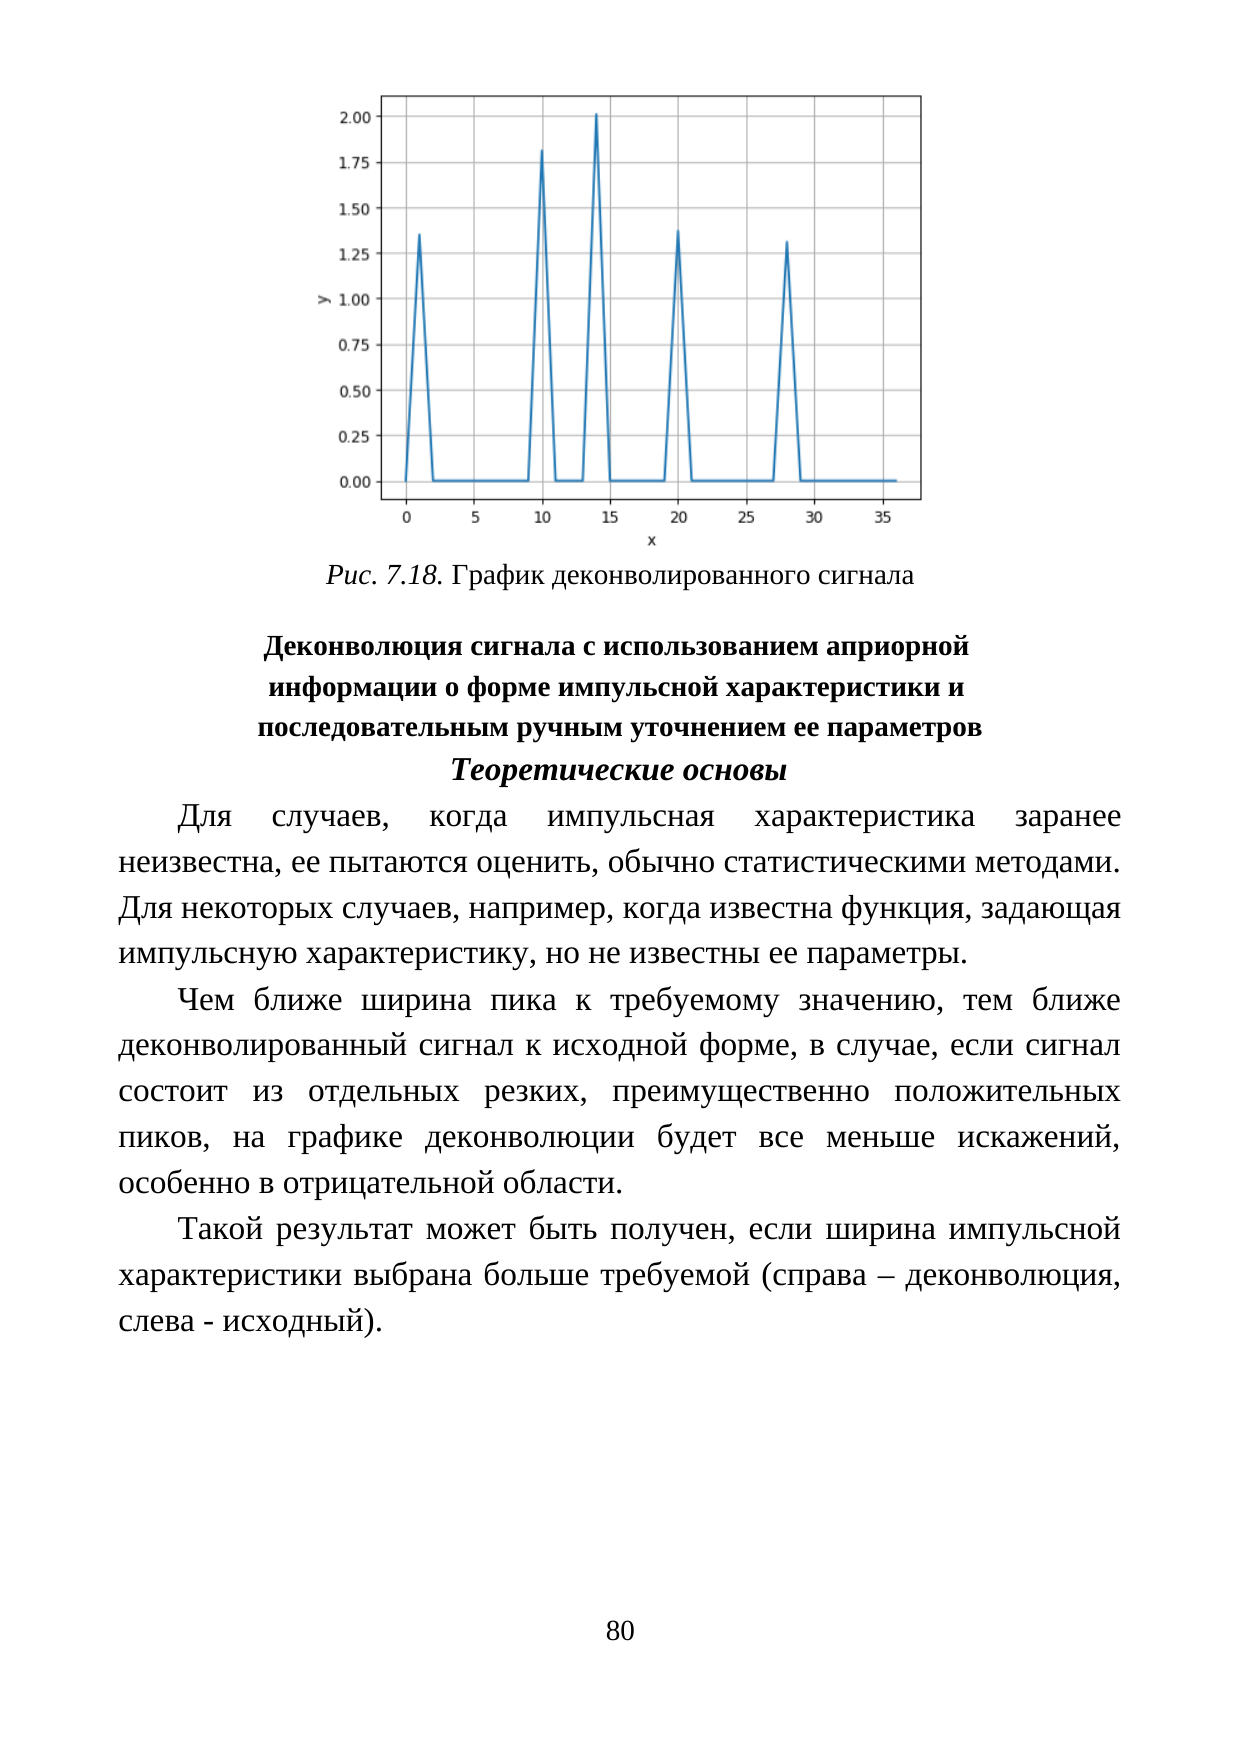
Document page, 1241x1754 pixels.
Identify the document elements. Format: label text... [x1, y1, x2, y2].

text Теоретические основы [118, 749, 1122, 787]
picture [302, 88, 938, 558]
text Чем ближе ширина пика к требуемому значению, тем ближе деконволированный сигнал к исходной форме, в случае, если сигнал состоит из отдельных резких, преимущественно положительных пиков, на графике деконволюции будет все меньше искажений, особенно в отрицательной области. [118, 979, 1122, 1201]
text Для случаев, когда импульсная характеристика заранее неизвестна, ее пытаются оценить, обычно статистическими методами. Для некоторых случаев, например, когда известна функция, задающая импульсную характеристику, но не известны ее параметры. [118, 795, 1122, 971]
text Такой результат может быть получен, если ширина импульсной характеристики выбрана больше требуемой (справа – деконволюция, слева - исходный). [118, 1208, 1122, 1339]
text Деконволюция сигнала с использованием априорной информации о форме импульсной характеристики и последовательным ручным уточнением ее параметров [118, 628, 1122, 742]
text Рис. 7.18. График деконволированного сигнала [118, 557, 1122, 591]
